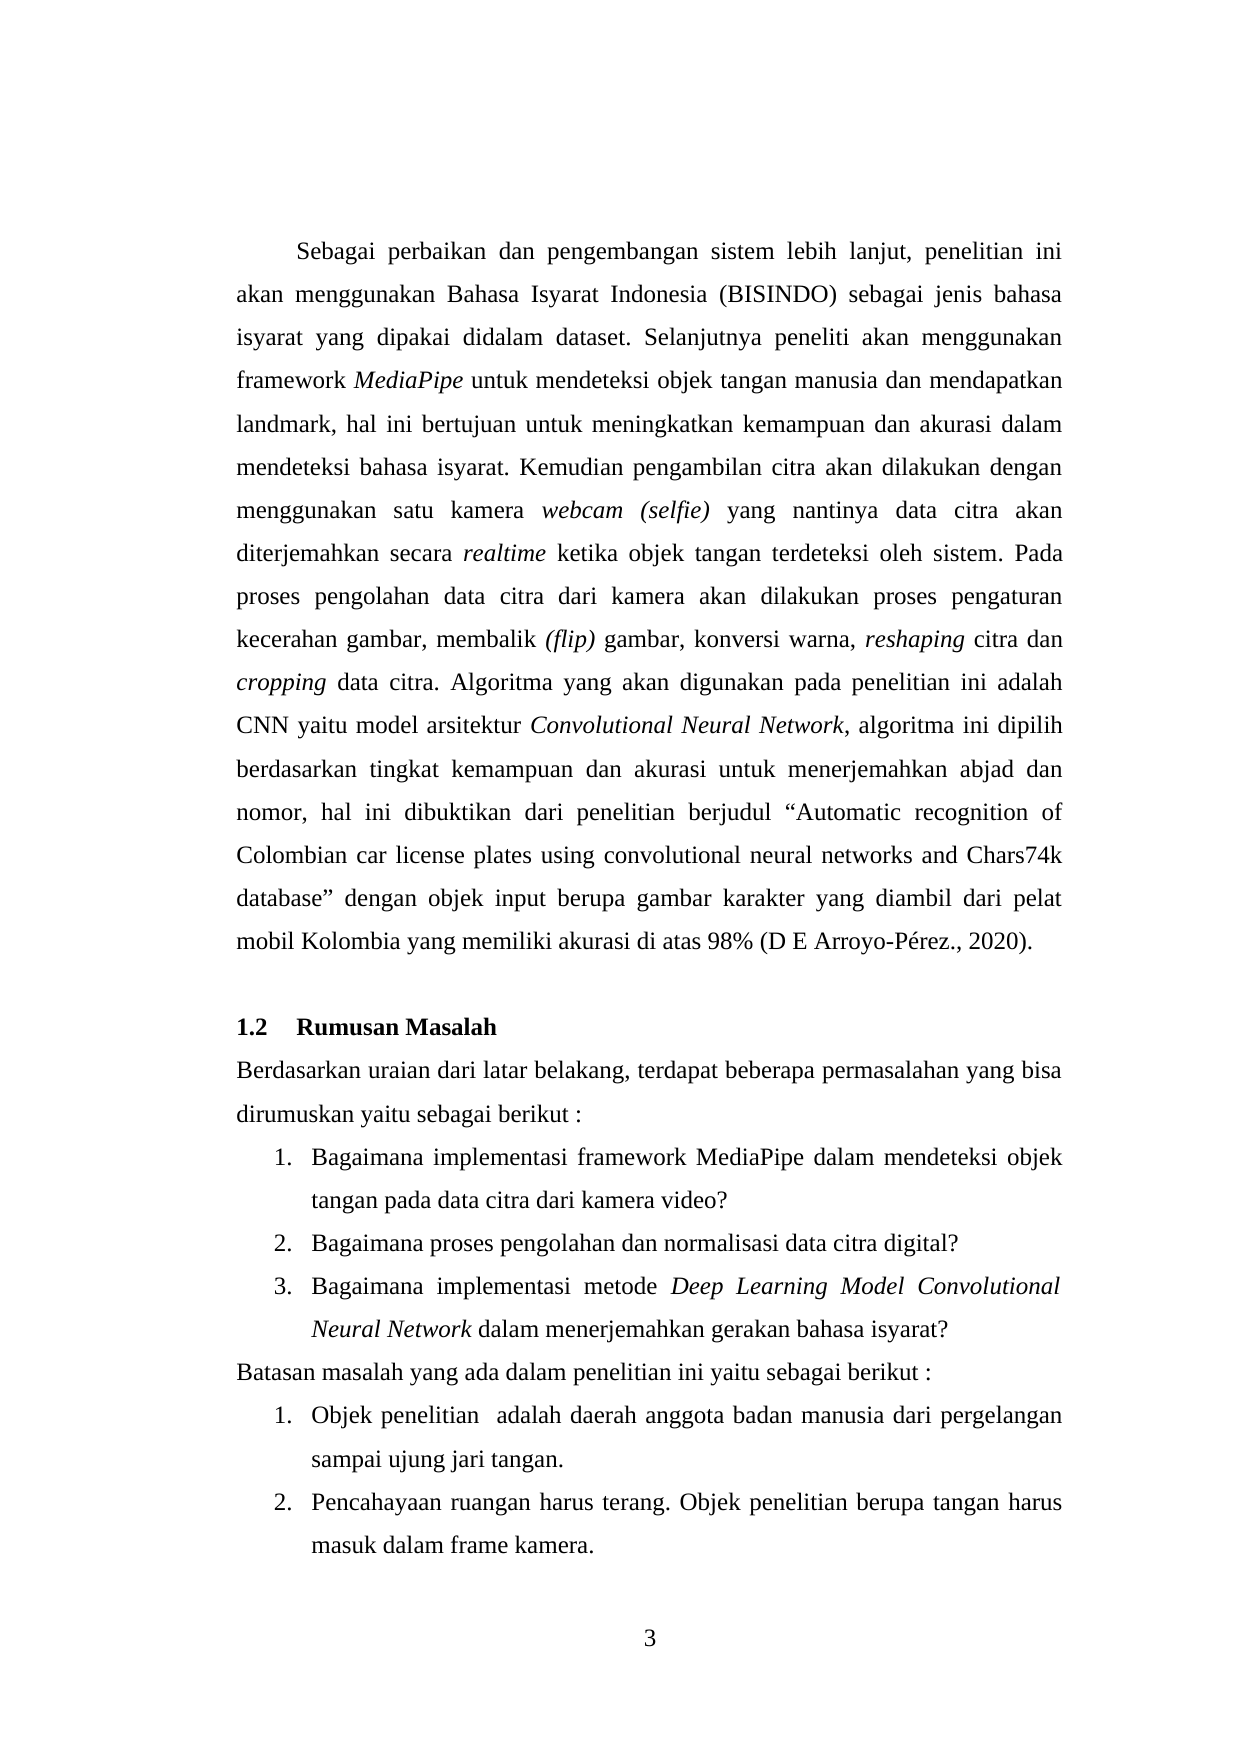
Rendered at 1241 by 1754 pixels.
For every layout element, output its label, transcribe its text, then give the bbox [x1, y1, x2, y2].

list Bagaimana implementasi metode Deep Learning Model Convolutional Neural Network dalam menerjemahkan gerakan bahasa isyarat? [274, 1271, 1063, 1343]
list Bagaimana proses pengolahan dan normalisasi data citra digital? [274, 1228, 1063, 1257]
subtitle Rumusan Masalah [236, 1012, 1063, 1041]
text Sebagai perbaikan dan pengembangan sistem lebih lanjut, penelitian ini akan menggunakan Bahasa Isyarat Indonesia (BISINDO) sebagai jenis bahasa isyarat yang dipakai didalam dataset. Selanjutnya peneliti akan menggunakan framework MediaPipe untuk mendeteksi objek tangan manusia dan mendapatkan landmark, hal ini bertujuan untuk meningkatkan kemampuan dan akurasi dalam mendeteksi bahasa isyarat. Kemudian pengambilan citra akan dilakukan dengan menggunakan satu kamera webcam (selfie) yang nantinya data citra akan diterjemahkan secara realtime ketika objek tangan terdeteksi oleh sistem. Pada proses pengolahan data citra dari kamera akan dilakukan proses pengaturan kecerahan gambar, membalik (flip) gambar, konversi warna, reshaping citra dan cropping data citra. Algoritma yang akan digunakan pada penelitian ini adalah CNN yaitu model arsitektur Convolutional Neural Network, algoritma ini dipilih berdasarkan tingkat kemampuan dan akurasi untuk menerjemahkan abjad dan nomor, hal ini dibuktikan dari penelitian berjudul “Automatic recognition of Colombian car license plates using convolutional neural networks and Chars74k database” dengan objek input berupa gambar karakter yang diambil dari pelat mobil Kolombia yang memiliki akurasi di atas 98% (D E Arroyo-Pérez., 2020). [236, 236, 1063, 955]
text Batasan masalah yang ada dalam penelitian ini yaitu sebagai berikut : [236, 1357, 1063, 1386]
text Berdasarkan uraian dari latar belakang, terdapat beberapa permasalahan yang bisa dirumuskan yaitu sebagai berikut : [236, 1056, 1063, 1127]
list Objek penelitian adalah daerah anggota badan manusia dari pergelangan sampai ujung jari tangan. [274, 1401, 1063, 1472]
list Bagaimana implementasi framework MediaPipe dalam mendeteksi objek tangan pada data citra dari kamera video? [274, 1142, 1063, 1214]
list Pencahayaan ruangan harus terang. Objek penelitian berupa tangan harus masuk dalam frame kamera. [274, 1487, 1063, 1559]
